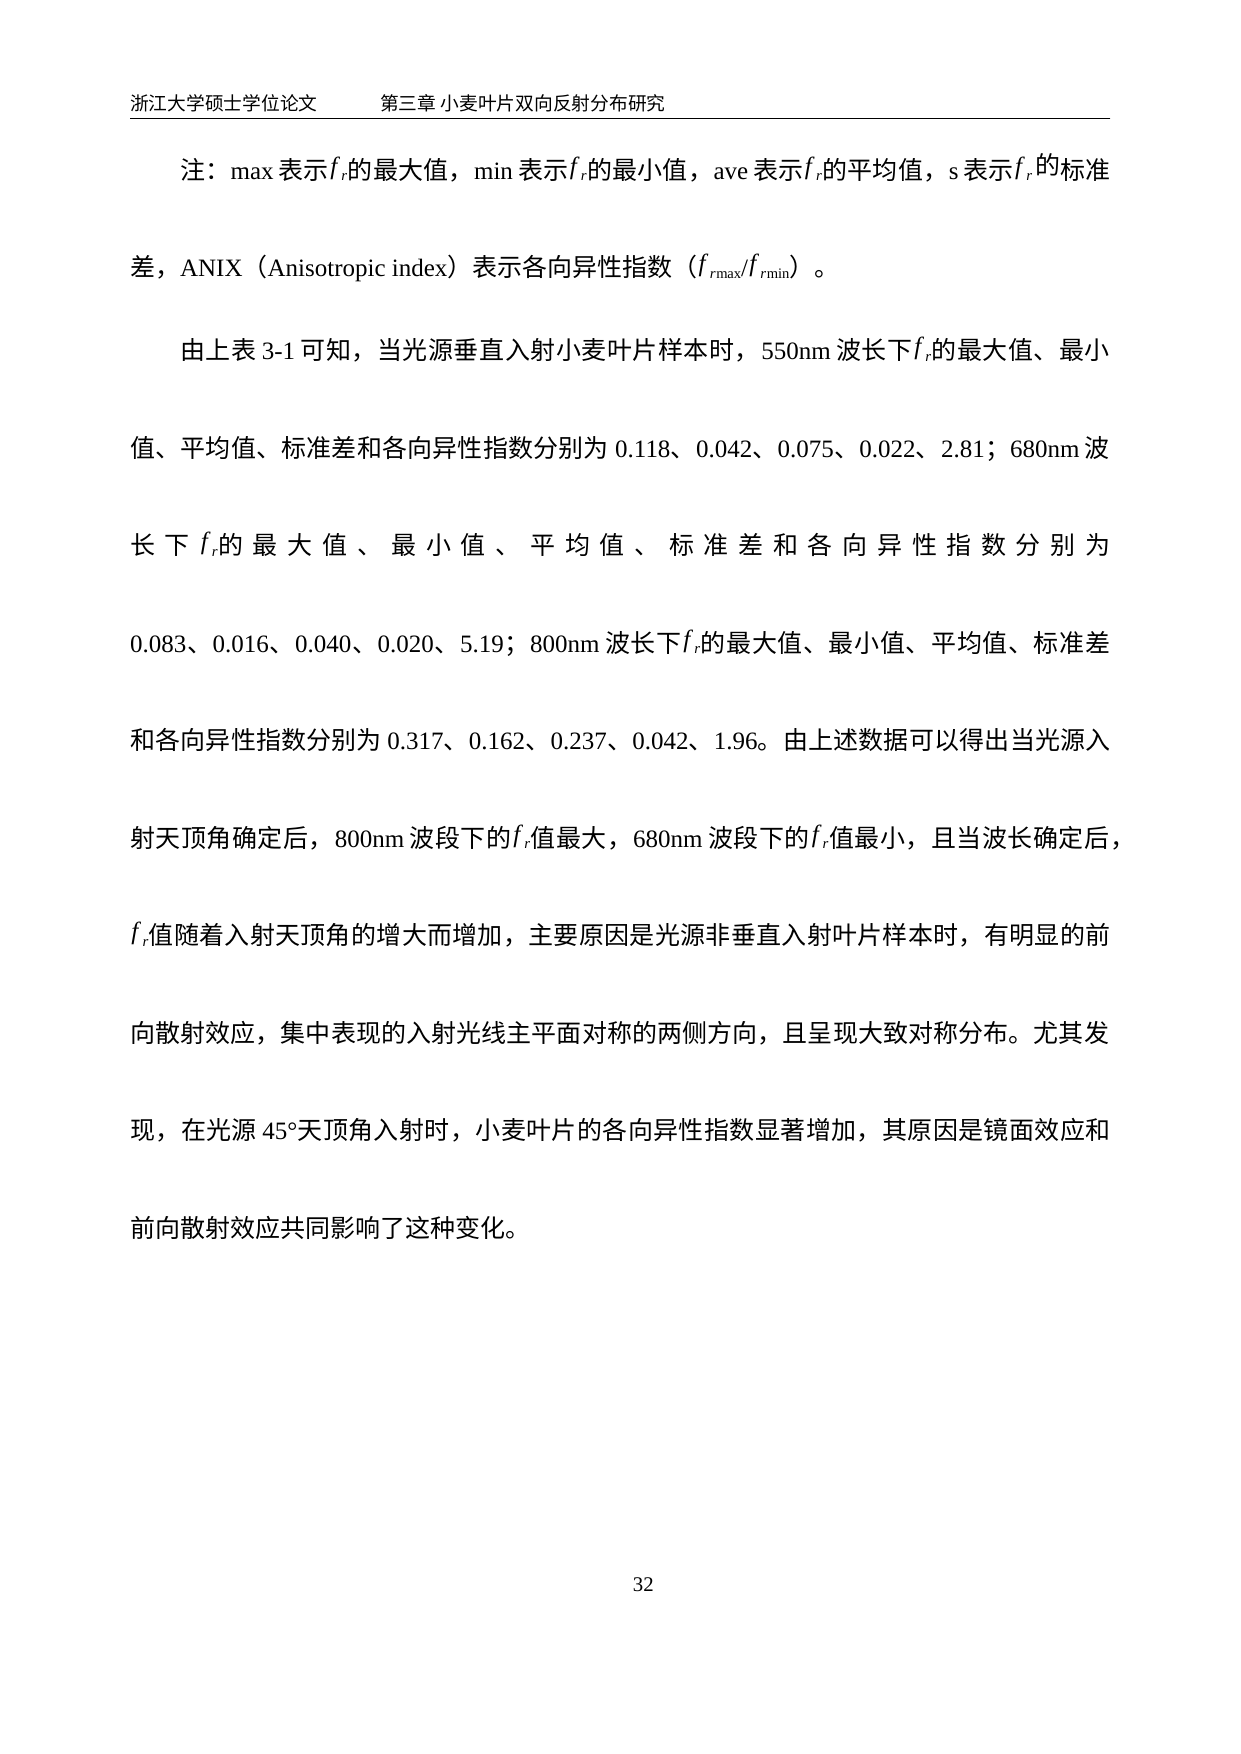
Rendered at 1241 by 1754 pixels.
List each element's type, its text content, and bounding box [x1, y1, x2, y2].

text 注：max表示的最大值，min表示的最小值，ave表示的平均值，s表示标准差，ANIX（Anisotropic index）表示各向异性指数（max/min）。 [130, 136, 1110, 298]
text 由上表3-1可知，当光源垂直入射小麦叶片样本时，550nm波长下的最大值、最小值、平均值、标准差和各向异性指数分别为0.118、0.042、0.075、0.022、2.81；680nm波长下的最大值、最小值、平均值、标准差和各向异性指数分别为0.083、0.016、0.040、0.020、5.19；800nm波长下的最大值、最小值、平均值、标准差和各向异性指数分别为0.317、0.162、0.237、0.042、1.96。由上述数据可以得出当光源入射天顶角确定后，800nm波段下的值最大，680nm波段下的值最小，且当波长确定后，值随着入射天顶角的增大而增加，主要原因是光源非垂直入射叶片样本时，有明显的前向散射效应，集中表现的入射光线主平面对称的两侧方向，且呈现大致对称分布。尤其发现，在光源45°天顶角入射时，小麦叶片的各向异性指数显著增加，其原因是镜面效应和前向散射效应共同影响了这种变化。 [130, 316, 1110, 1259]
